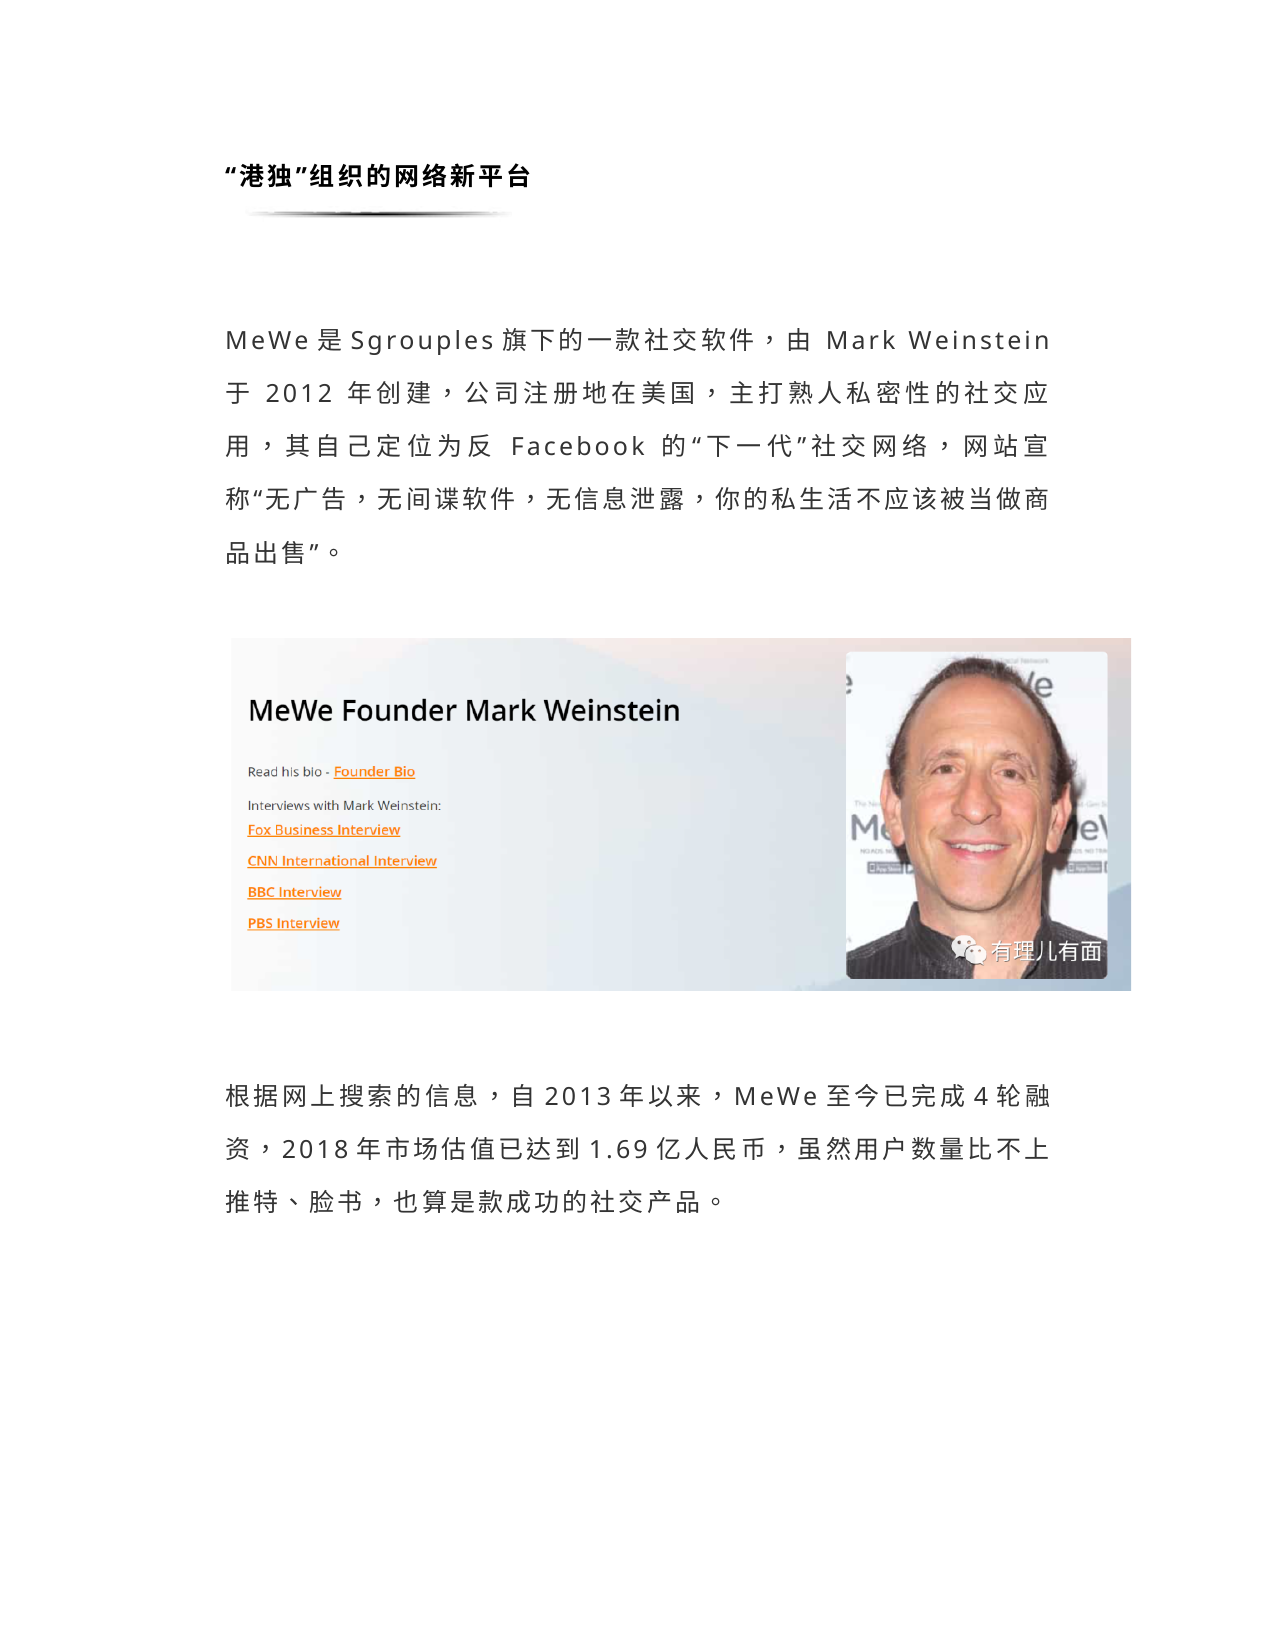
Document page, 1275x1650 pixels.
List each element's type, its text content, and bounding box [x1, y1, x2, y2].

picture [243, 206, 525, 222]
picture [231, 638, 1132, 991]
text 根据网上搜索的信息，自2013年以来，MeWe至今已完成4轮融资，2018年市场估值已达到1.69亿人民币，虽然用户数量比不上推特、脸书，也算是款成功的社交产品。 [225, 1059, 1050, 1219]
text MeWe是Sgrouples旗下的一款社交软件，由 Mark Weinstein 于 2012 年创建，公司注册地在美国，主打熟人私密性的社交应用，其自己定位为反 Facebook 的“下一代”社交网络，网站宣称“无广告，无间谍软件，无信息泄露，你的私生活不应该被当做商品出售”。 [225, 304, 1050, 569]
text “港独”组织的网络新平台 [225, 150, 1050, 192]
